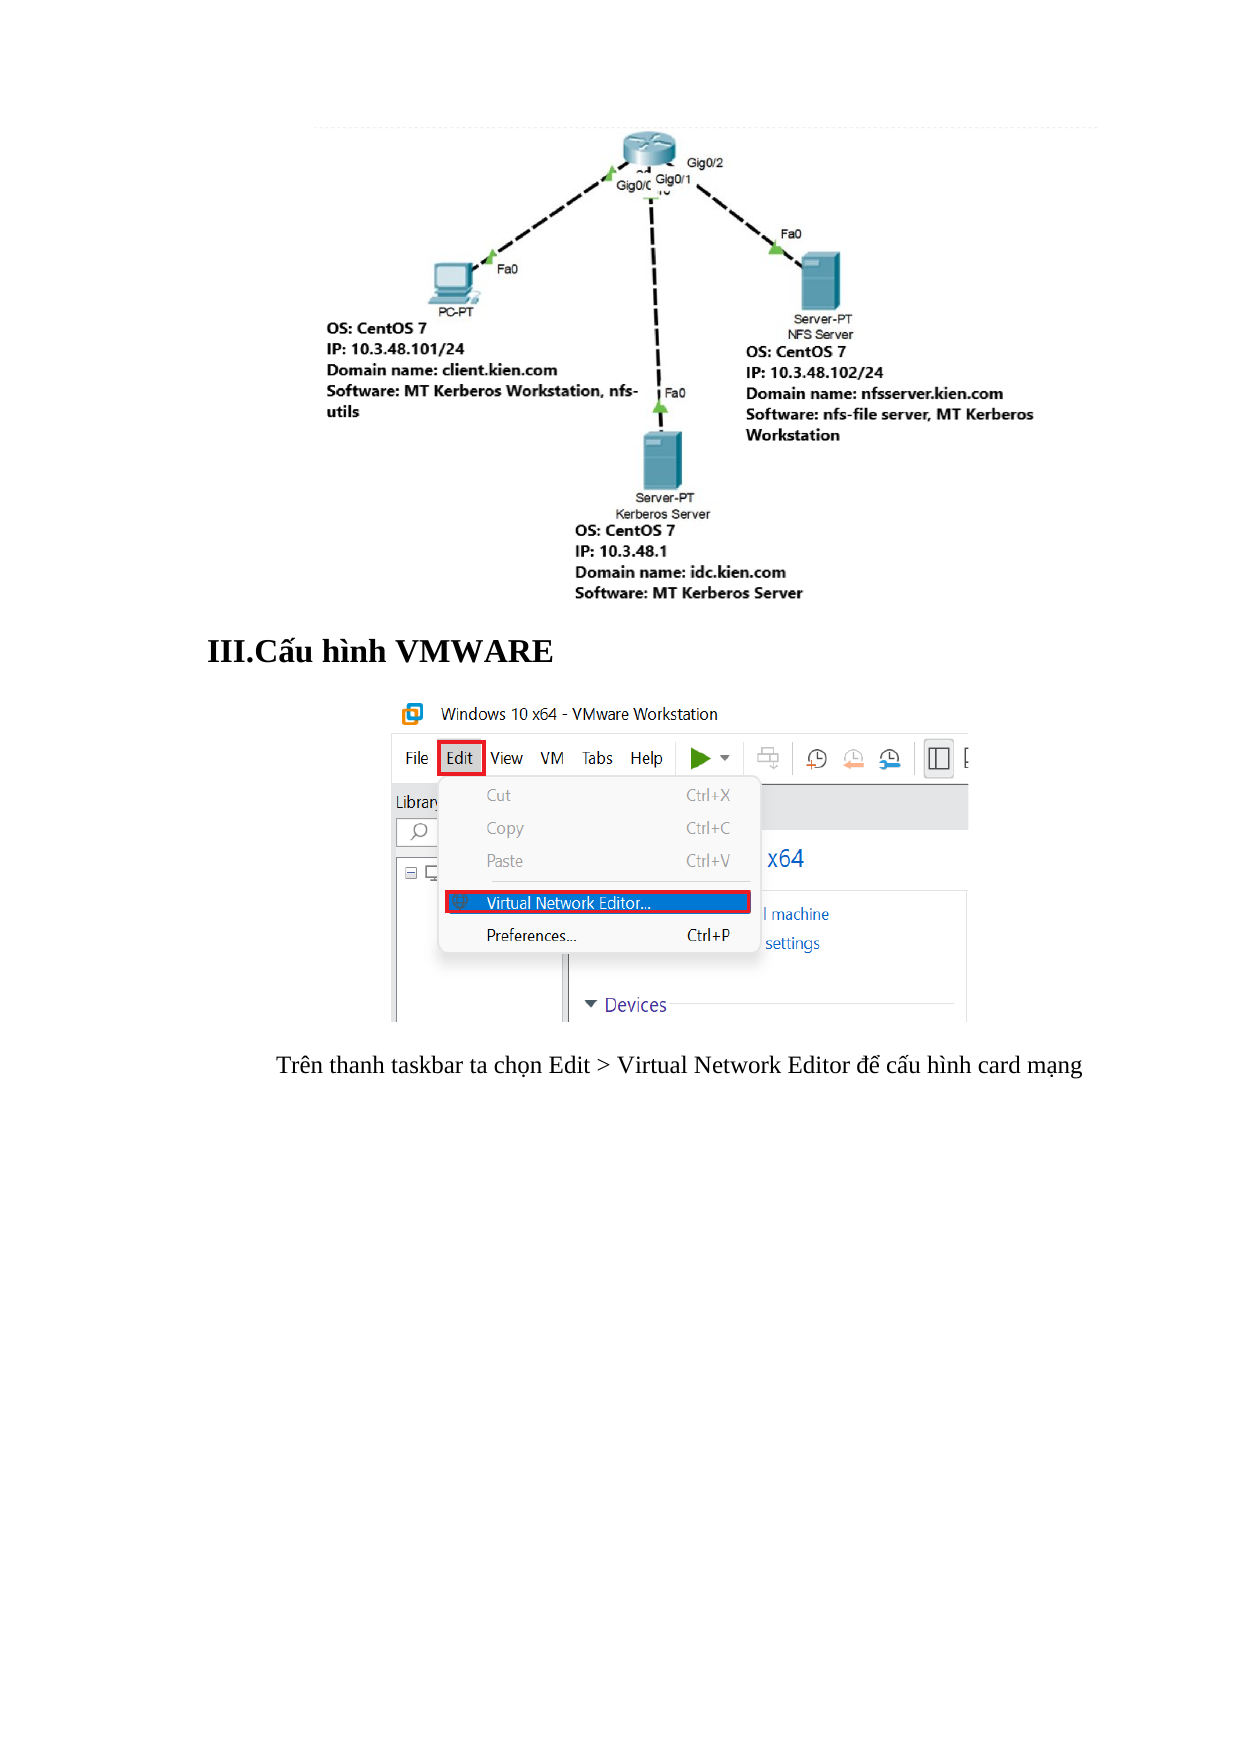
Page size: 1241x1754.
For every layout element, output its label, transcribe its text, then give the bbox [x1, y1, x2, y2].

text III.Cấu hình VMWARE [207, 631, 1152, 669]
picture [390, 695, 969, 1027]
text Trên thanh taskbar ta chọn Edit > Virtual Network Editor để cấu hình card mạng [207, 1050, 1152, 1079]
picture [260, 118, 1098, 608]
